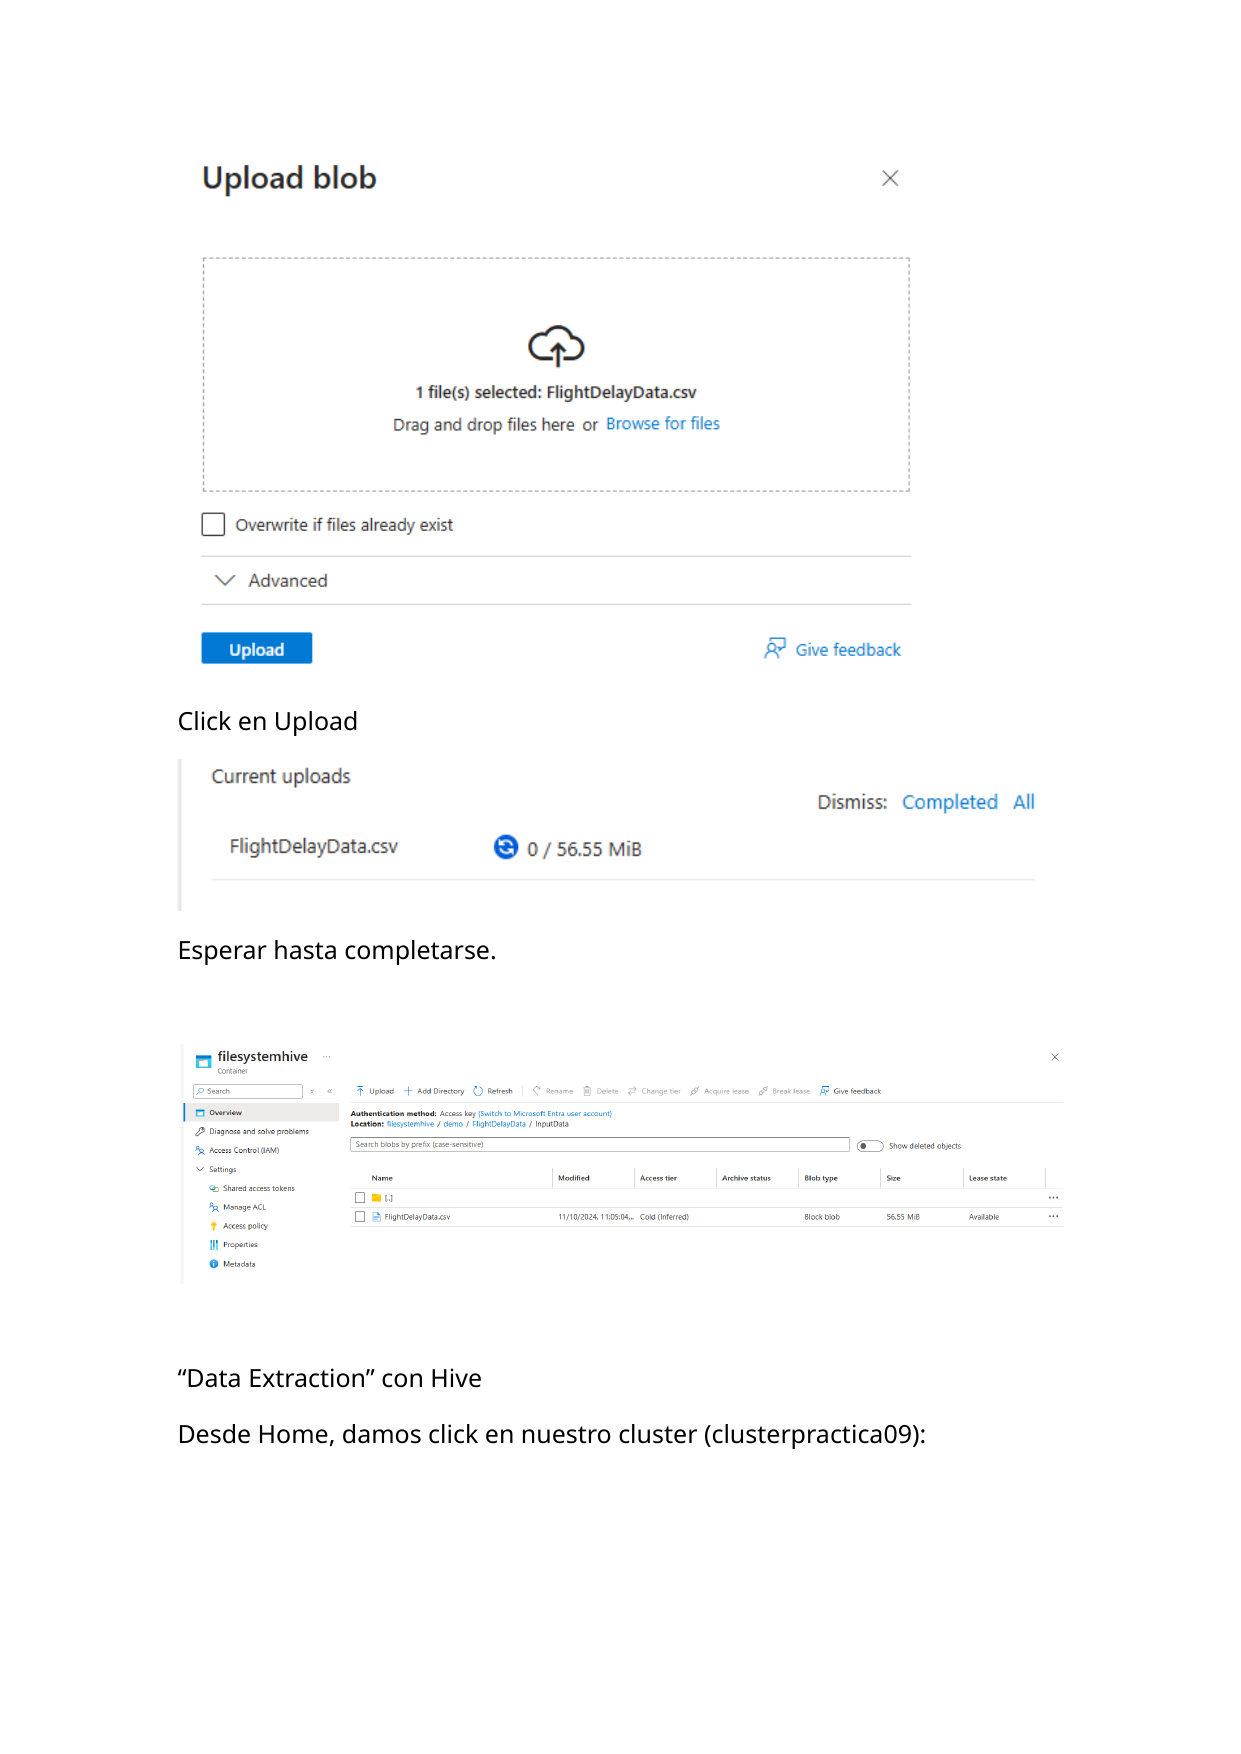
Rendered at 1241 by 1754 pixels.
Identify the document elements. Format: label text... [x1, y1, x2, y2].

text “Data Extraction” con Hive [177, 1361, 1063, 1395]
text Click en Upload [177, 704, 1063, 738]
text Desde Home, damos click en nuestro cluster (clusterpractica09): [177, 1417, 1063, 1451]
picture [177, 1044, 1063, 1284]
picture [177, 759, 1063, 911]
picture [177, 147, 936, 682]
text Esperar hasta completarse. [177, 932, 1063, 966]
